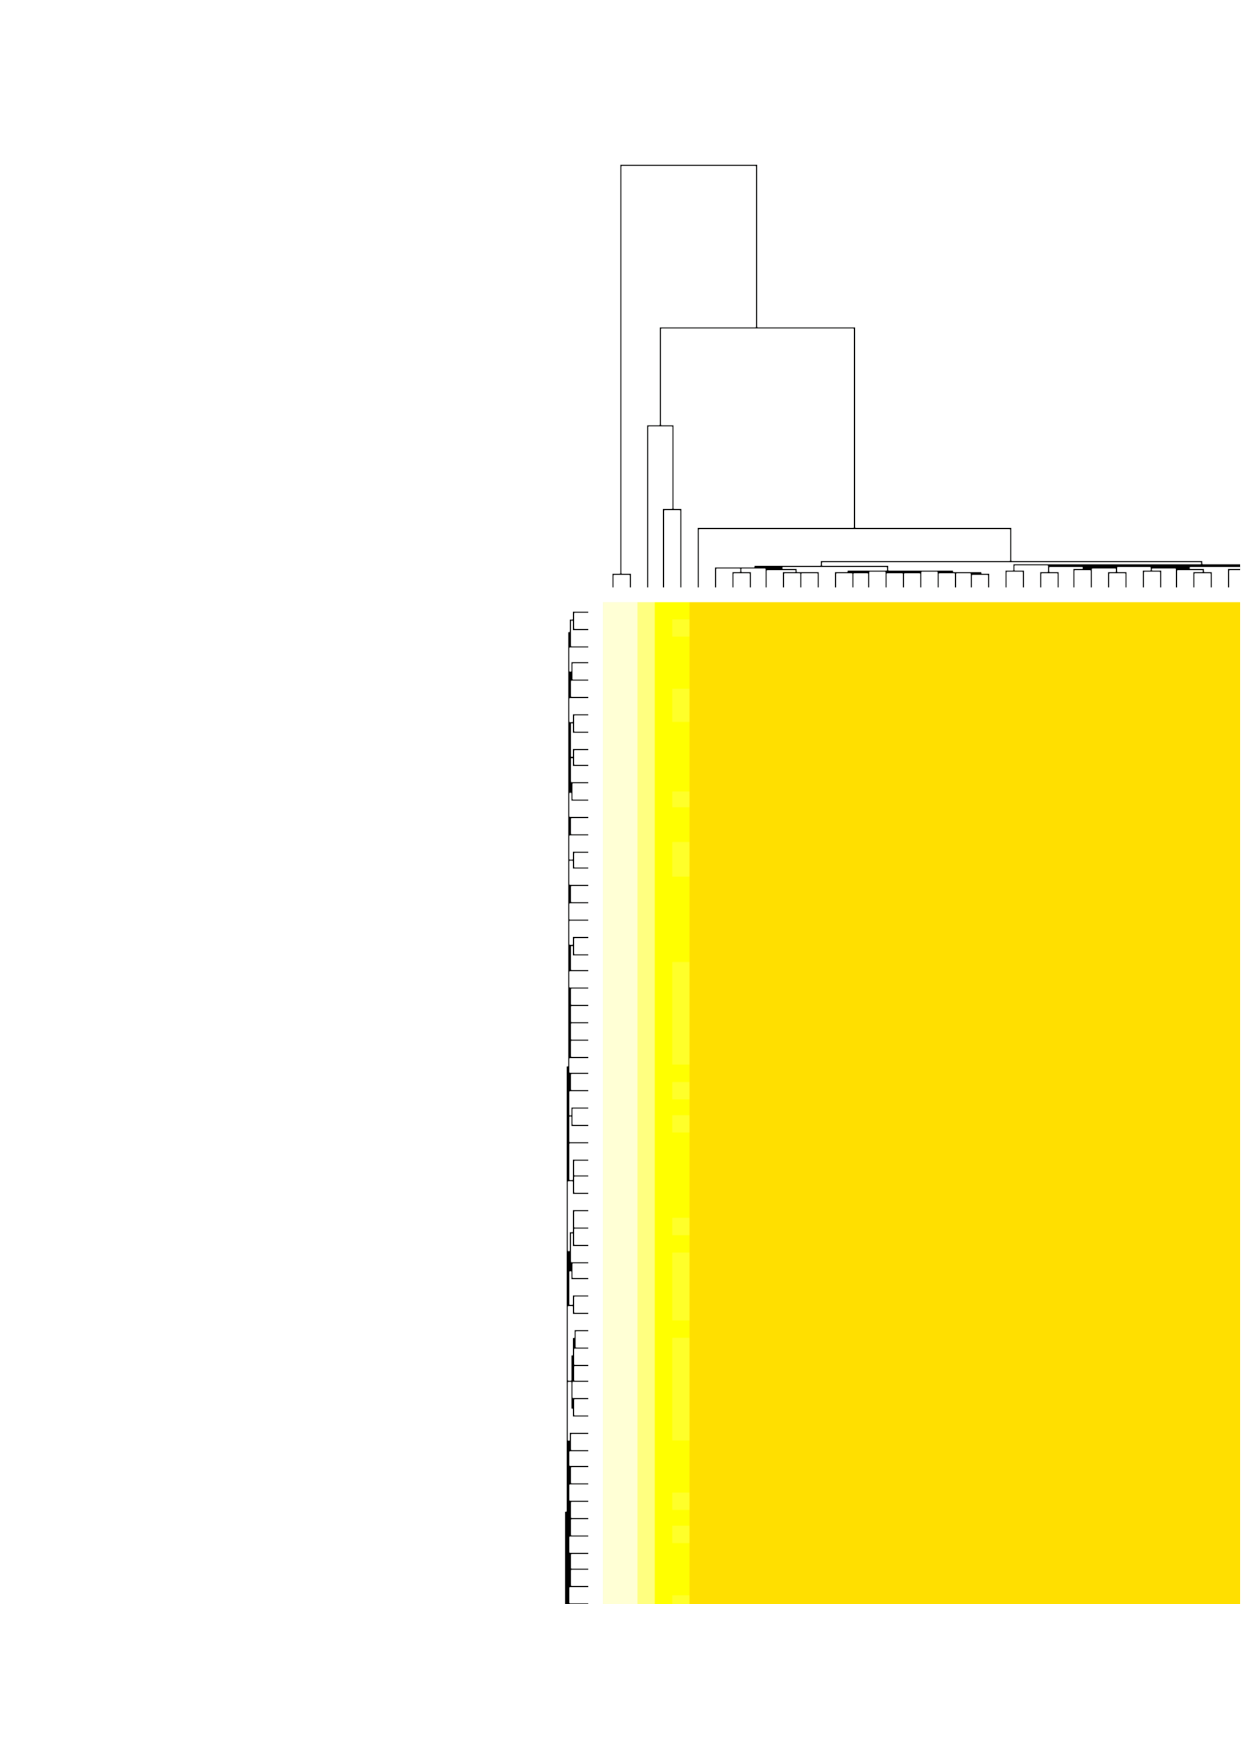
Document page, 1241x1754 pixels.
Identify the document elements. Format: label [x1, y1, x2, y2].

picture [150, 150, 1241, 1604]
